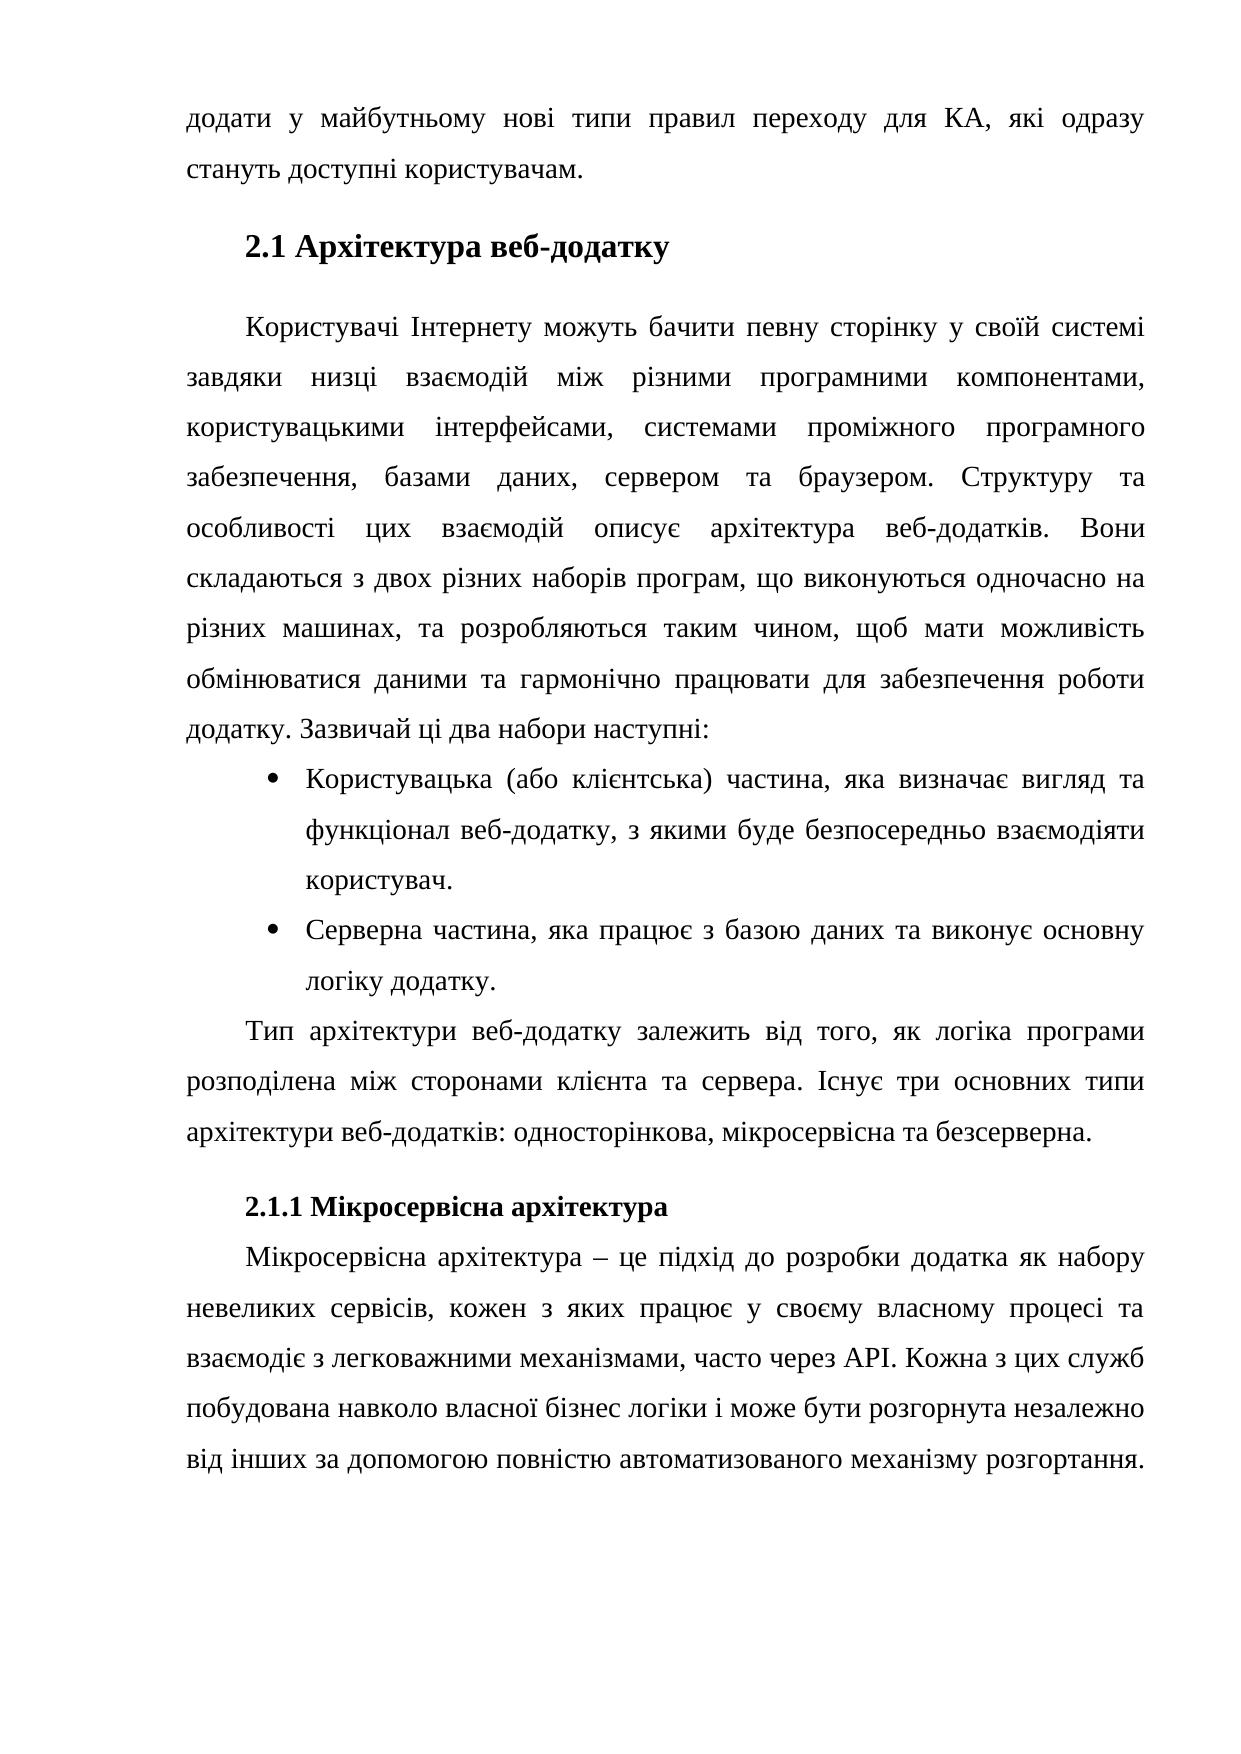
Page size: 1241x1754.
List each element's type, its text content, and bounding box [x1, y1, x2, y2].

text Тип архітектури веб-додатку залежить від того, як логіка програми розподілена між сторонами клієнта та сервера. Існує три основних типи архітектури веб-додатків: односторінкова, мікросервісна та безсерверна. [186, 1013, 1146, 1147]
text Користувачі Інтернету можуть бачити певну сторінку у своїй системі завдяки низці взаємодій між різними програмними компонентами, користувацькими інтерфейсами, системами проміжного програмного забезпечення, базами даних, сервером та браузером. Структуру та особливості цих взаємодій описує архітектура веб-додатків. Вони складаються з двох різних наборів програм, що виконуються одночасно на різних машинах, та розробляються таким чином, щоб мати можливість обмінюватися даними та гармонічно працювати для забезпечення роботи додатку. Зазвичай ці два набори наступні: [186, 309, 1146, 745]
subtitle 2.1 Архітектура веб-додатку [186, 226, 1146, 264]
subtitle 2.1.1 Мікросервісна архітектура [186, 1189, 1146, 1223]
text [186, 101, 1146, 184]
list Користувацька (або клієнтська) частина, яка визначає вигляд та функціонал веб-додатку, з якими буде безпосередньо взаємодіяти користувач. [268, 761, 1146, 896]
list Серверна частина, яка працює з базою даних та виконує основну логіку додатку. [268, 912, 1146, 996]
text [186, 1239, 1146, 1474]
